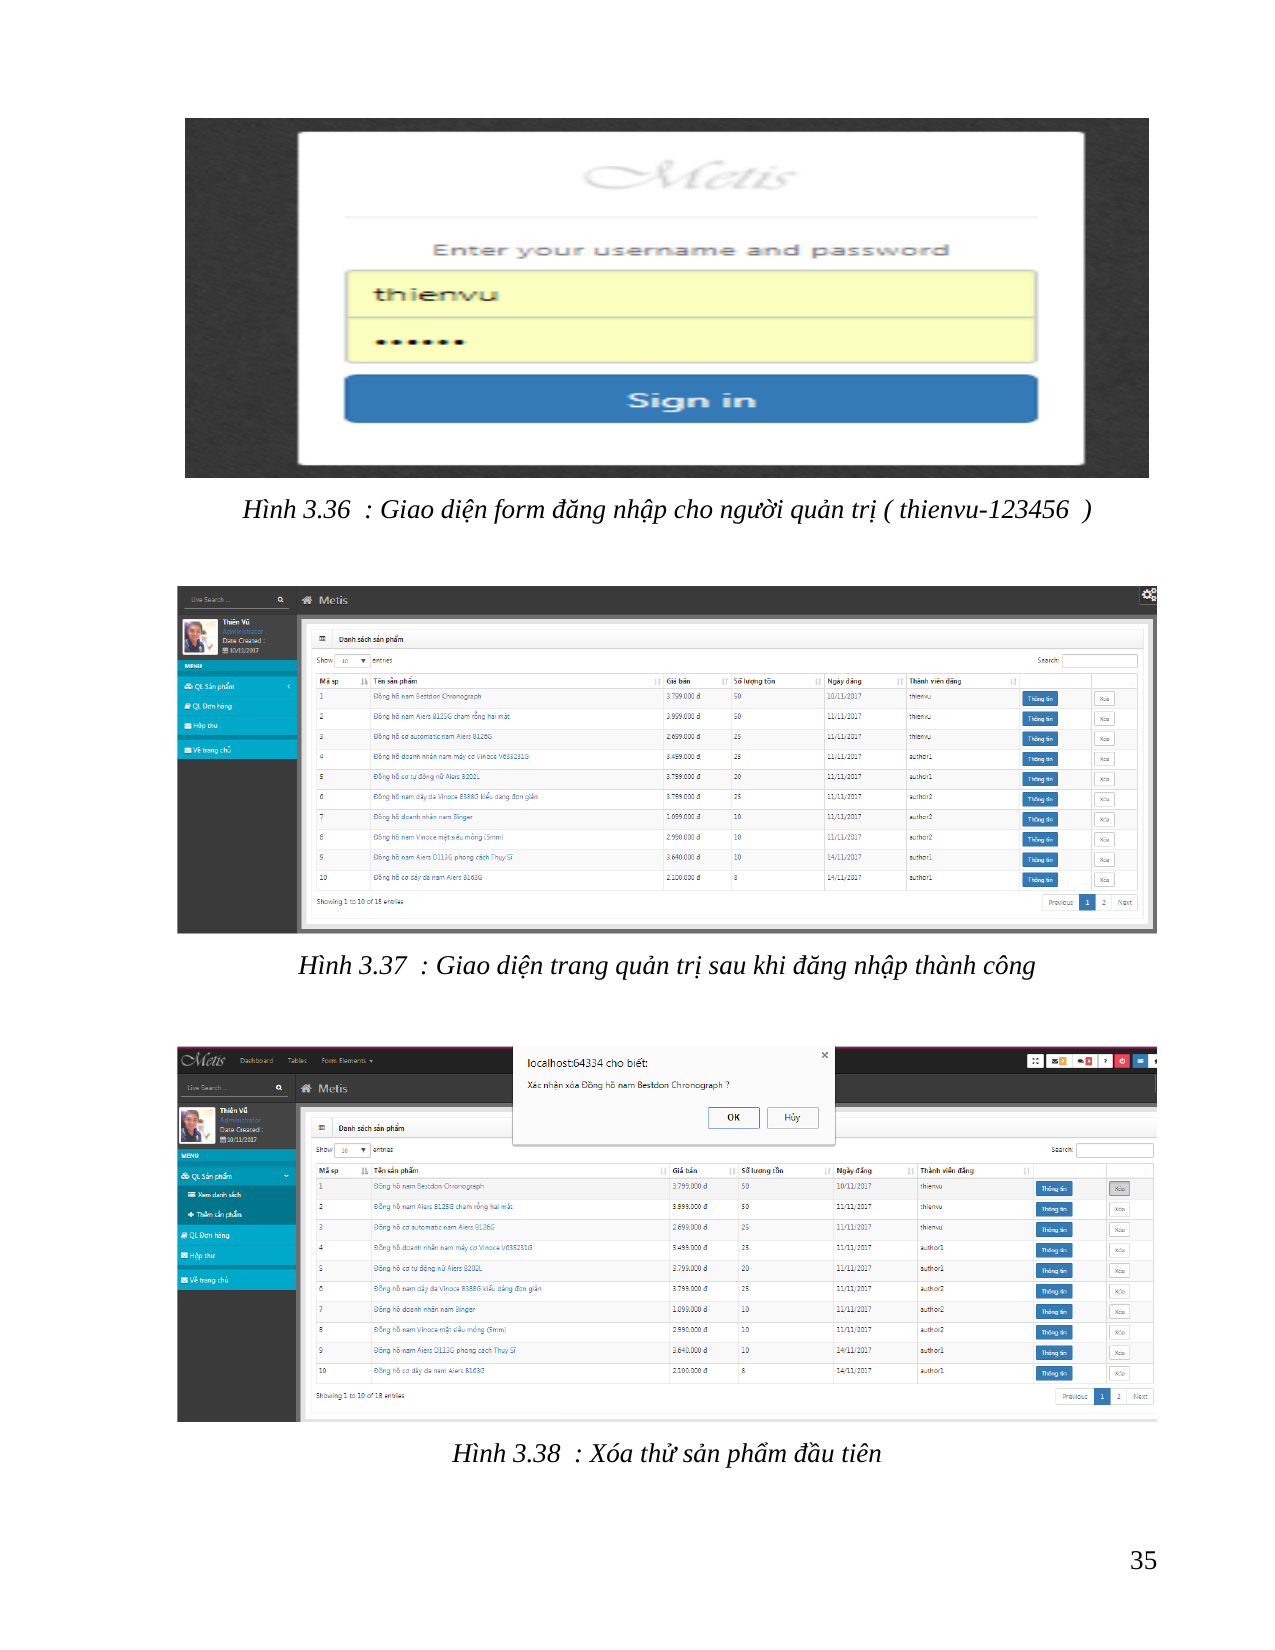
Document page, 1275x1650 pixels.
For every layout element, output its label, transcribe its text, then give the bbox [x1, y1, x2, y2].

text Hình 3.36 : Giao diện form đăng nhập cho người quản trị ( thienvu-123456 ) [177, 493, 1157, 524]
text Hình 3.37 : Giao diện trang quản trị sau khi đăng nhập thành công [177, 949, 1157, 980]
text Hình 3.38 : Xóa thử sản phẩm đầu tiên [177, 1437, 1157, 1468]
